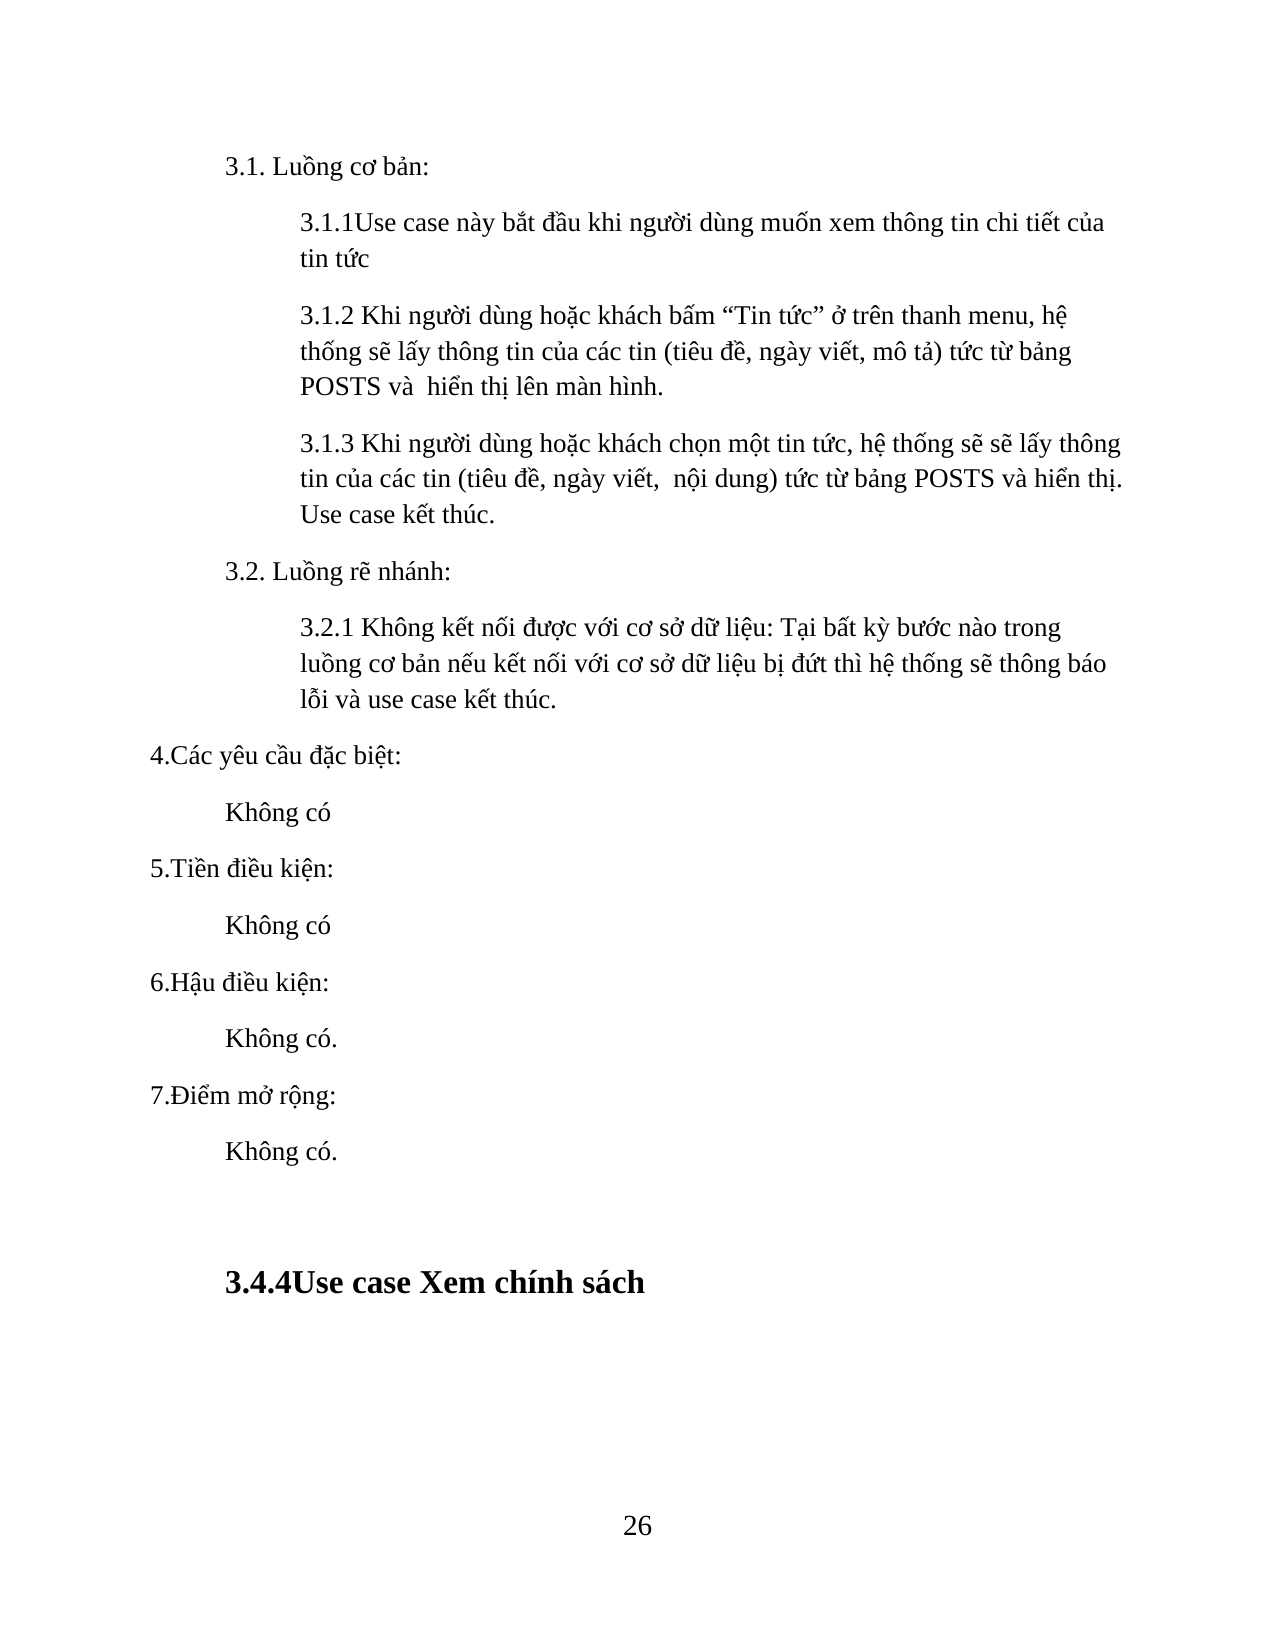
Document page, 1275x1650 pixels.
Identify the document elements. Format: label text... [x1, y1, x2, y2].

text 3.2. Luồng rẽ nhánh: [150, 555, 1125, 586]
list 3.4.4Use case Xem chính sách [187, 1262, 1125, 1301]
text 5.Tiền điều kiện: [150, 853, 1125, 884]
text 6.Hậu điều kiện: [150, 966, 1125, 997]
text Không có [150, 796, 1125, 827]
text 7.Điểm mở rộng: [150, 1079, 1125, 1110]
text 3.1.1Use case này bắt đầu khi người dùng muốn xem thông tin chi tiết của tin tức [300, 207, 1125, 273]
text Không có [150, 909, 1125, 940]
text 4.Các yêu cầu đặc biệt: [150, 739, 1125, 771]
text 3.2.1 Không kết nối được với cơ sở dữ liệu: Tại bất kỳ bước nào trong luồng cơ bản nếu kết nối với cơ sở dữ liệu bị đứt thì hệ thống sẽ thông báo lỗi và use case kết thúc. [300, 611, 1125, 714]
text 3.1.3 Khi người dùng hoặc khách chọn một tin tức, hệ thống sẽ sẽ lấy thông tin của các tin (tiêu đề, ngày viết, nội dung) tức từ bảng POSTS và hiển thị. Use case kết thúc. [300, 427, 1125, 529]
text 3.1.2 Khi người dùng hoặc khách bấm “Tin tức” ở trên thanh menu, hệ thống sẽ lấy thông tin của các tin (tiêu đề, ngày viết, mô tả) tức từ bảng POSTS và hiển thị lên màn hình. [300, 299, 1125, 401]
text Không có. [150, 1135, 1125, 1167]
text Không có. [150, 1022, 1125, 1053]
text 3.1. Luồng cơ bản: [150, 150, 1125, 181]
